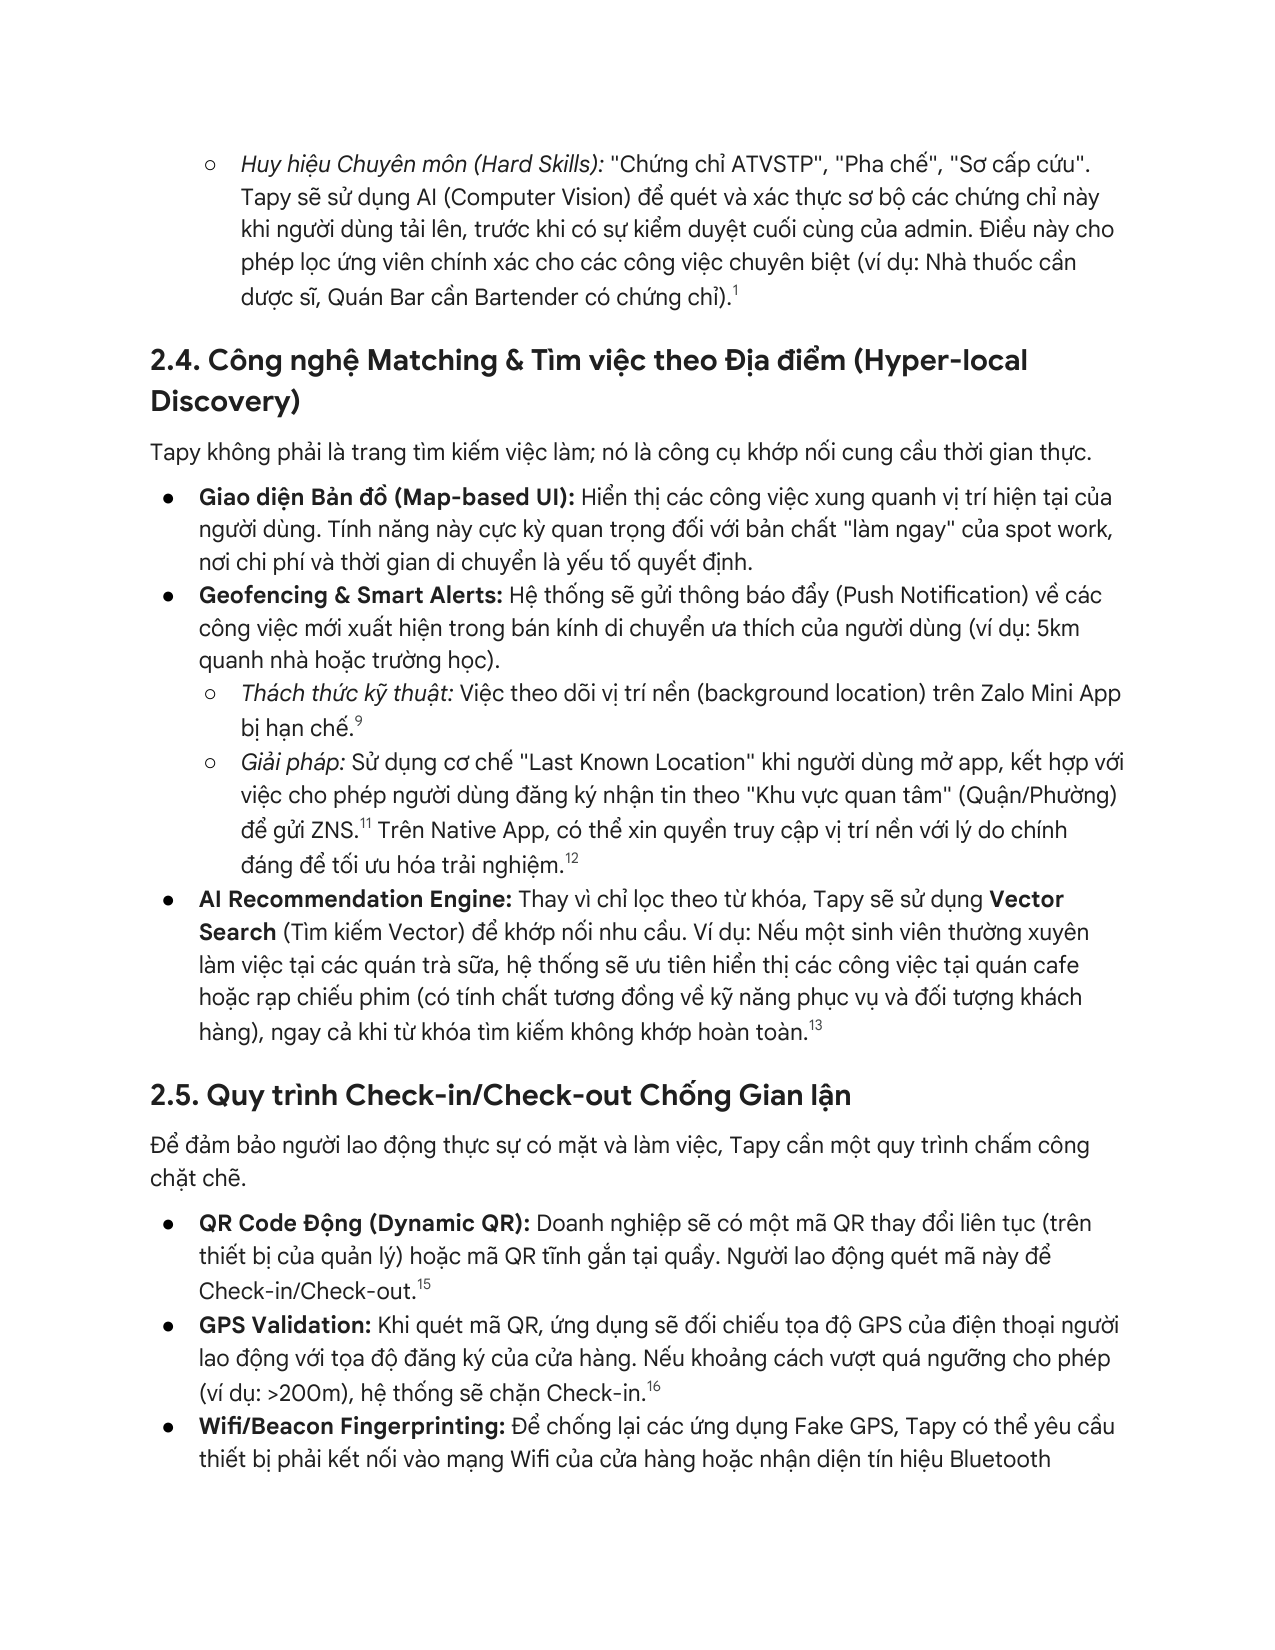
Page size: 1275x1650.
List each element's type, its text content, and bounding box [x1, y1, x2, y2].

list Giải pháp: Sử dụng cơ chế "Last Known Location" khi người dùng mở app, kết hợp với việc cho phép người dùng đăng ký nhận tin theo "Khu vực quan tâm" (Quận/Phường) để gửi ZNS.11 Trên Native App, có thể xin quyền truy cập vị trí nền với lý do chính đáng để tối ưu hóa trải nghiệm.12 [203, 748, 1125, 881]
subtitle 2.4. Công nghệ Matching & Tìm việc theo Địa điểm (Hyper-local Discovery) [150, 342, 1125, 420]
list GPS Validation: Khi quét mã QR, ứng dụng sẽ đối chiếu tọa độ GPS của điện thoại người lao động với tọa độ đăng ký của cửa hàng. Nếu khoảng cách vượt quá ngưỡng cho phép (ví dụ: >200m), hệ thống sẽ chặn Check-in.16 [161, 1311, 1125, 1408]
subtitle 2.5. Quy trình Check-in/Check-out Chống Gian lận [150, 1077, 1125, 1114]
list Huy hiệu Chuyên môn (Hard Skills): "Chứng chỉ ATVSTP", "Pha chế", "Sơ cấp cứu". Tapy sẽ sử dụng AI (Computer Vision) để quét và xác thực sơ bộ các chứng chỉ này khi người dùng tải lên, trước khi có sự kiểm duyệt cuối cùng của admin. Điều này cho phép lọc ứng viên chính xác cho các công việc chuyên biệt (ví dụ: Nhà thuốc cần dược sĩ, Quán Bar cần Bartender có chứng chỉ).1 [203, 150, 1125, 313]
list Giao diện Bản đồ (Map-based UI): Hiển thị các công việc xung quanh vị trí hiện tại của người dùng. Tính năng này cực kỳ quan trọng đối với bản chất "làm ngay" của spot work, nơi chi phí và thời gian di chuyển là yếu tố quyết định. [161, 483, 1125, 577]
text Để đảm bảo người lao động thực sự có mặt và làm việc, Tapy cần một quy trình chấm công chặt chẽ. [150, 1132, 1125, 1193]
list QR Code Động (Dynamic QR): Doanh nghiệp sẽ có một mã QR thay đổi liên tục (trên thiết bị của quản lý) hoặc mã QR tĩnh gắn tại quầy. Người lao động quét mã này để Check-in/Check-out.15 [161, 1209, 1125, 1307]
list Geofencing & Smart Alerts: Hệ thống sẽ gửi thông báo đẩy (Push Notification) về các công việc mới xuất hiện trong bán kính di chuyển ưa thích của người dùng (ví dụ: 5km quanh nhà hoặc trường học). [161, 581, 1125, 675]
list Thách thức kỹ thuật: Việc theo dõi vị trí nền (background location) trên Zalo Mini App bị hạn chế.9 [203, 679, 1125, 744]
list AI Recommendation Engine: Thay vì chỉ lọc theo từ khóa, Tapy sẽ sử dụng Vector Search (Tìm kiếm Vector) để khớp nối nhu cầu. Ví dụ: Nếu một sinh viên thường xuyên làm việc tại các quán trà sữa, hệ thống sẽ ưu tiên hiển thị các công việc tại quán cafe hoặc rạp chiếu phim (có tính chất tương đồng về kỹ năng phục vụ và đối tượng khách hàng), ngay cả khi từ khóa tìm kiếm không khớp hoàn toàn.13 [161, 885, 1125, 1048]
text Tapy không phải là trang tìm kiếm việc làm; nó là công cụ khớp nối cung cầu thời gian thực. [150, 438, 1125, 467]
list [161, 1413, 1125, 1474]
